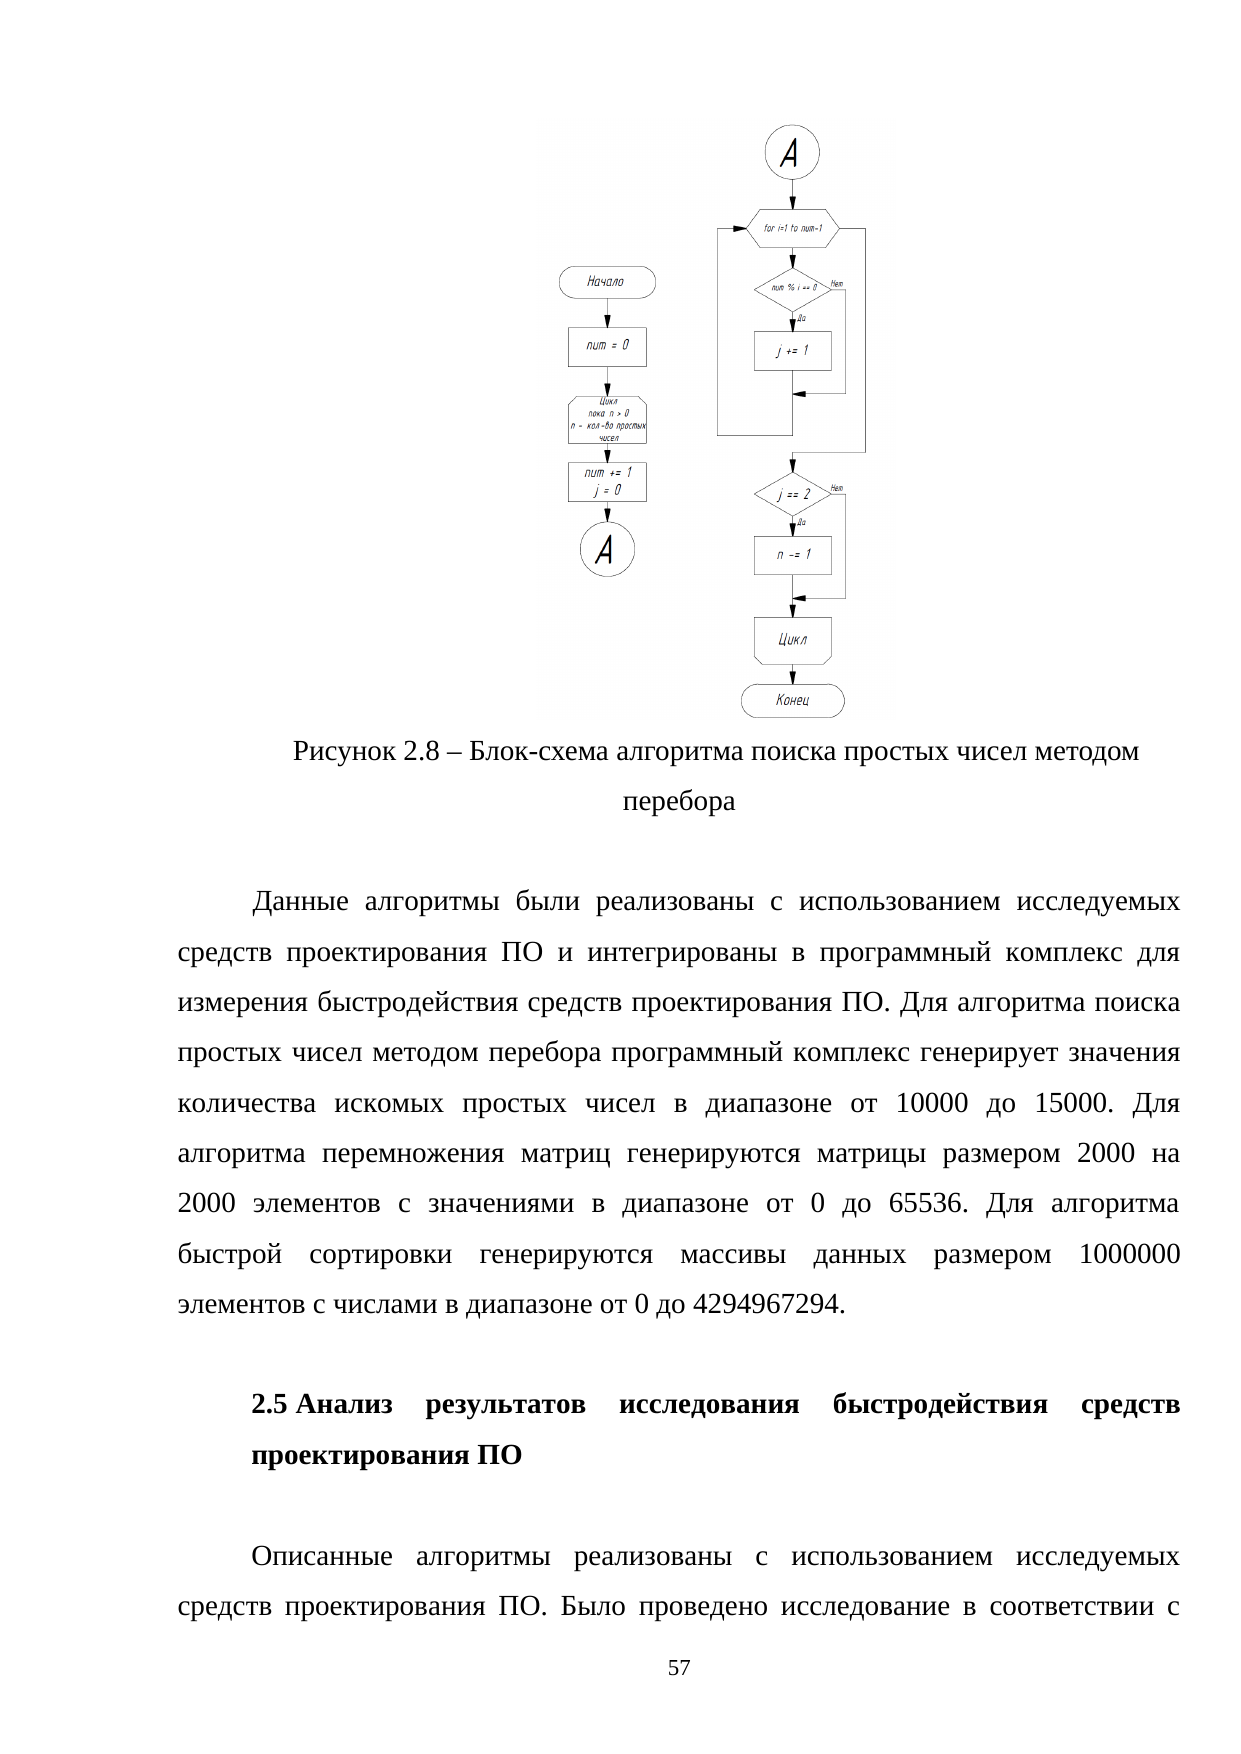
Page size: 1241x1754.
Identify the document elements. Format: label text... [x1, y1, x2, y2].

text Рисунок 2.8 – Блок-схема алгоритма поиска простых чисел методом перебора [177, 733, 1181, 816]
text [177, 1538, 1181, 1621]
picture [536, 118, 896, 720]
text Данные алгоритмы были реализованы с использованием исследуемых средств проектирования ПО и интегрированы в программный комплекс для измерения быстродействия средств проектирования ПО. Для алгоритма поиска простых чисел методом перебора программный комплекс генерирует значения количества искомых простых чисел в диапазоне от 10000 до 15000. Для алгоритма перемножения матриц генерируются матрицы размером 2000 на 2000 элементов с значениями в диапазоне от 0 до 65536. Для алгоритма быстрой сортировки генерируются массивы данных размером 1000000 элементов с числами в диапазоне от 0 до 4294967294. [177, 883, 1181, 1319]
text 2.5 Анализ результатов исследования быстродействия средств проектирования ПО [251, 1387, 1181, 1471]
